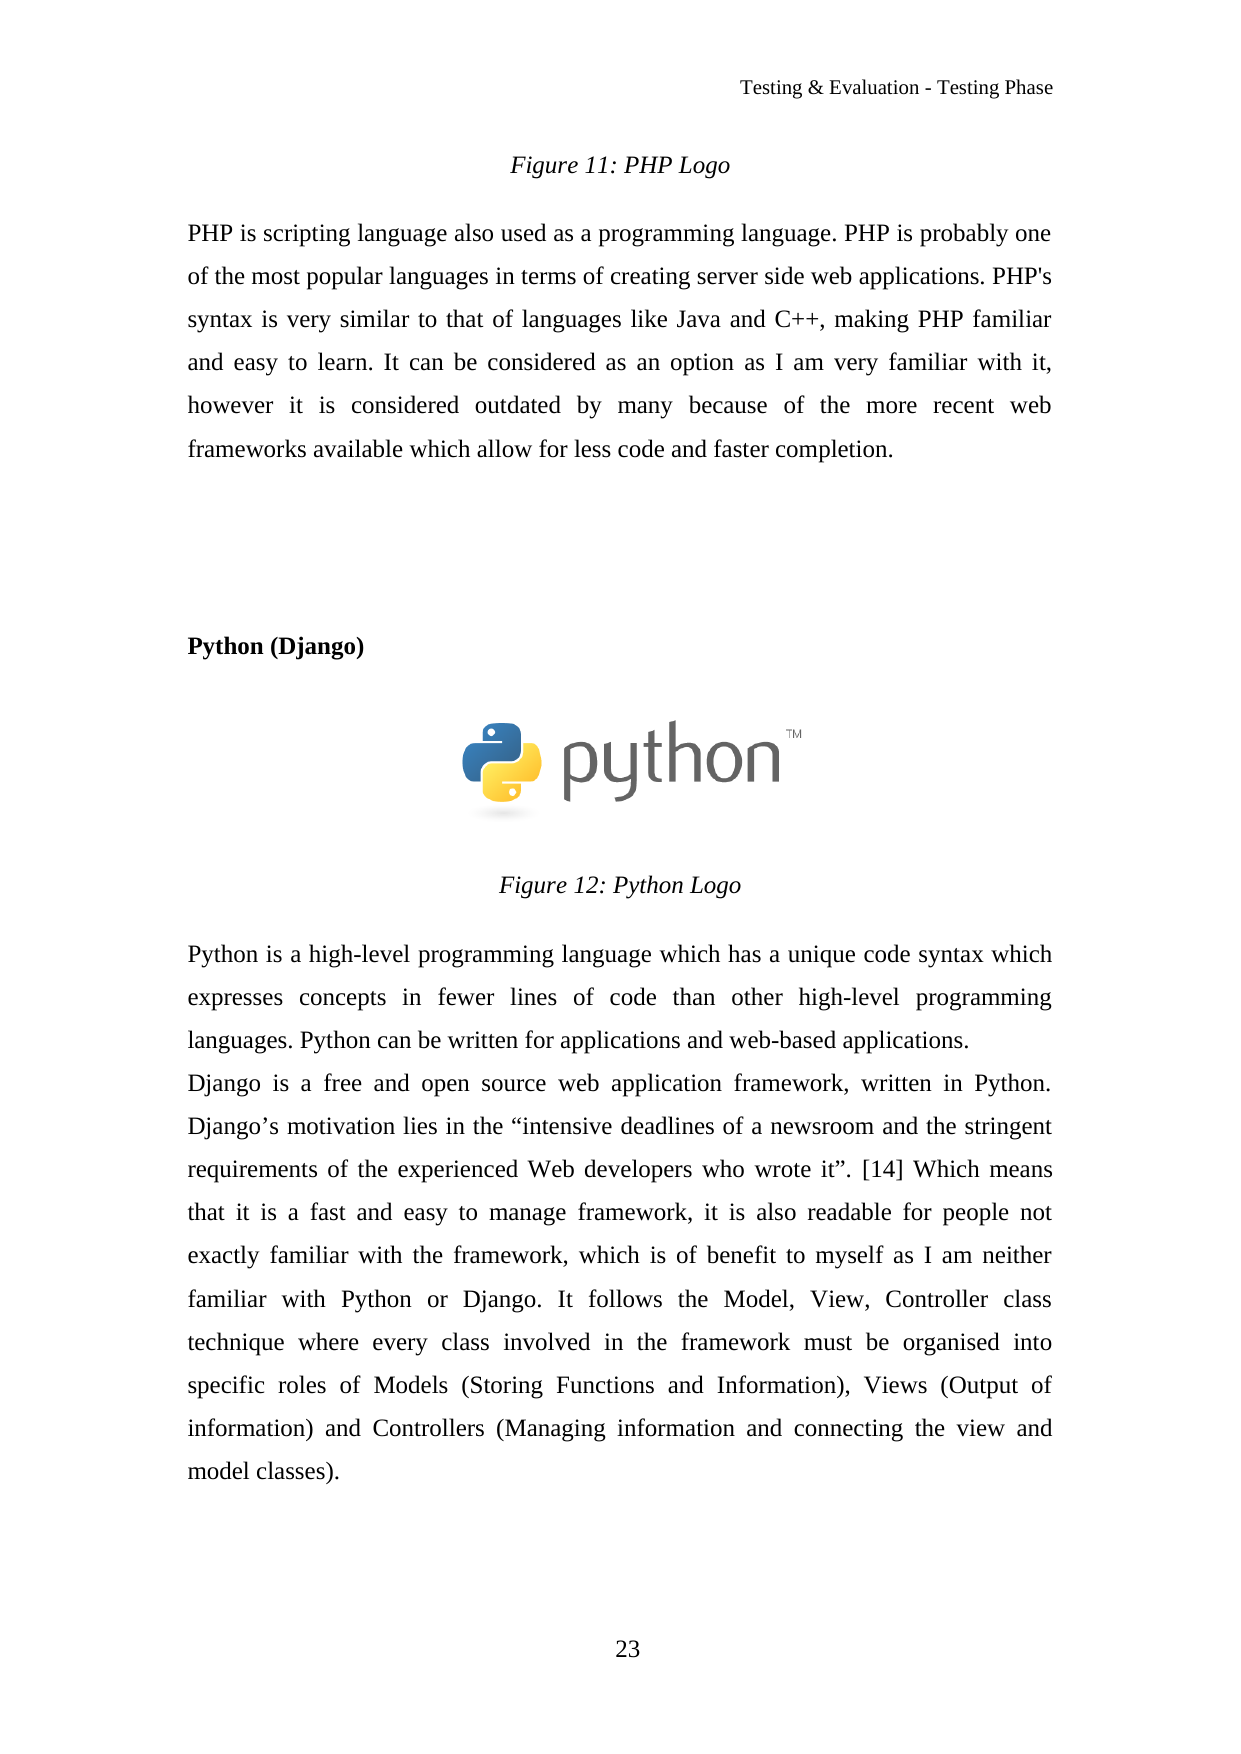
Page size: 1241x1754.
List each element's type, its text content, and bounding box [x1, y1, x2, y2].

text Python is a high-level programming language which has a unique code syntax which expresses concepts in fewer lines of code than other high-level programming languages. Python can be written for applications and web-based applications. [187, 939, 1053, 1054]
picture [406, 699, 834, 844]
text Figure 12: Python Logo [187, 871, 1053, 899]
subtitle Python (Django) [187, 631, 1053, 660]
text PHP is scripting language also used as a programming language. PHP is probably one of the most popular languages in terms of creating server side web applications. PHP's syntax is very similar to that of languages like Java and C++, making PHP familiar and easy to learn. It can be considered as an option as I am very familiar with it, however it is considered outdated by many because of the more recent web frameworks available which allow for less code and faster completion. [187, 218, 1053, 462]
text Django is a free and open source web application framework, written in Python. Django’s motivation lies in the “intensive deadlines of a newsroom and the stringent requirements of the experienced Web developers who wrote it”. [14] Which means that it is a fast and easy to manage framework, it is also readable for people not exactly familiar with the framework, which is of benefit to myself as I am neither familiar with Python or Django. It follows the Model, View, Controller class technique where every class involved in the framework must be organised into specific roles of Models (Storing Functions and Information), Views (Output of information) and Controllers (Managing information and connecting the view and model classes). [187, 1068, 1053, 1485]
text Figure 11: PHP Logo [187, 150, 1053, 179]
